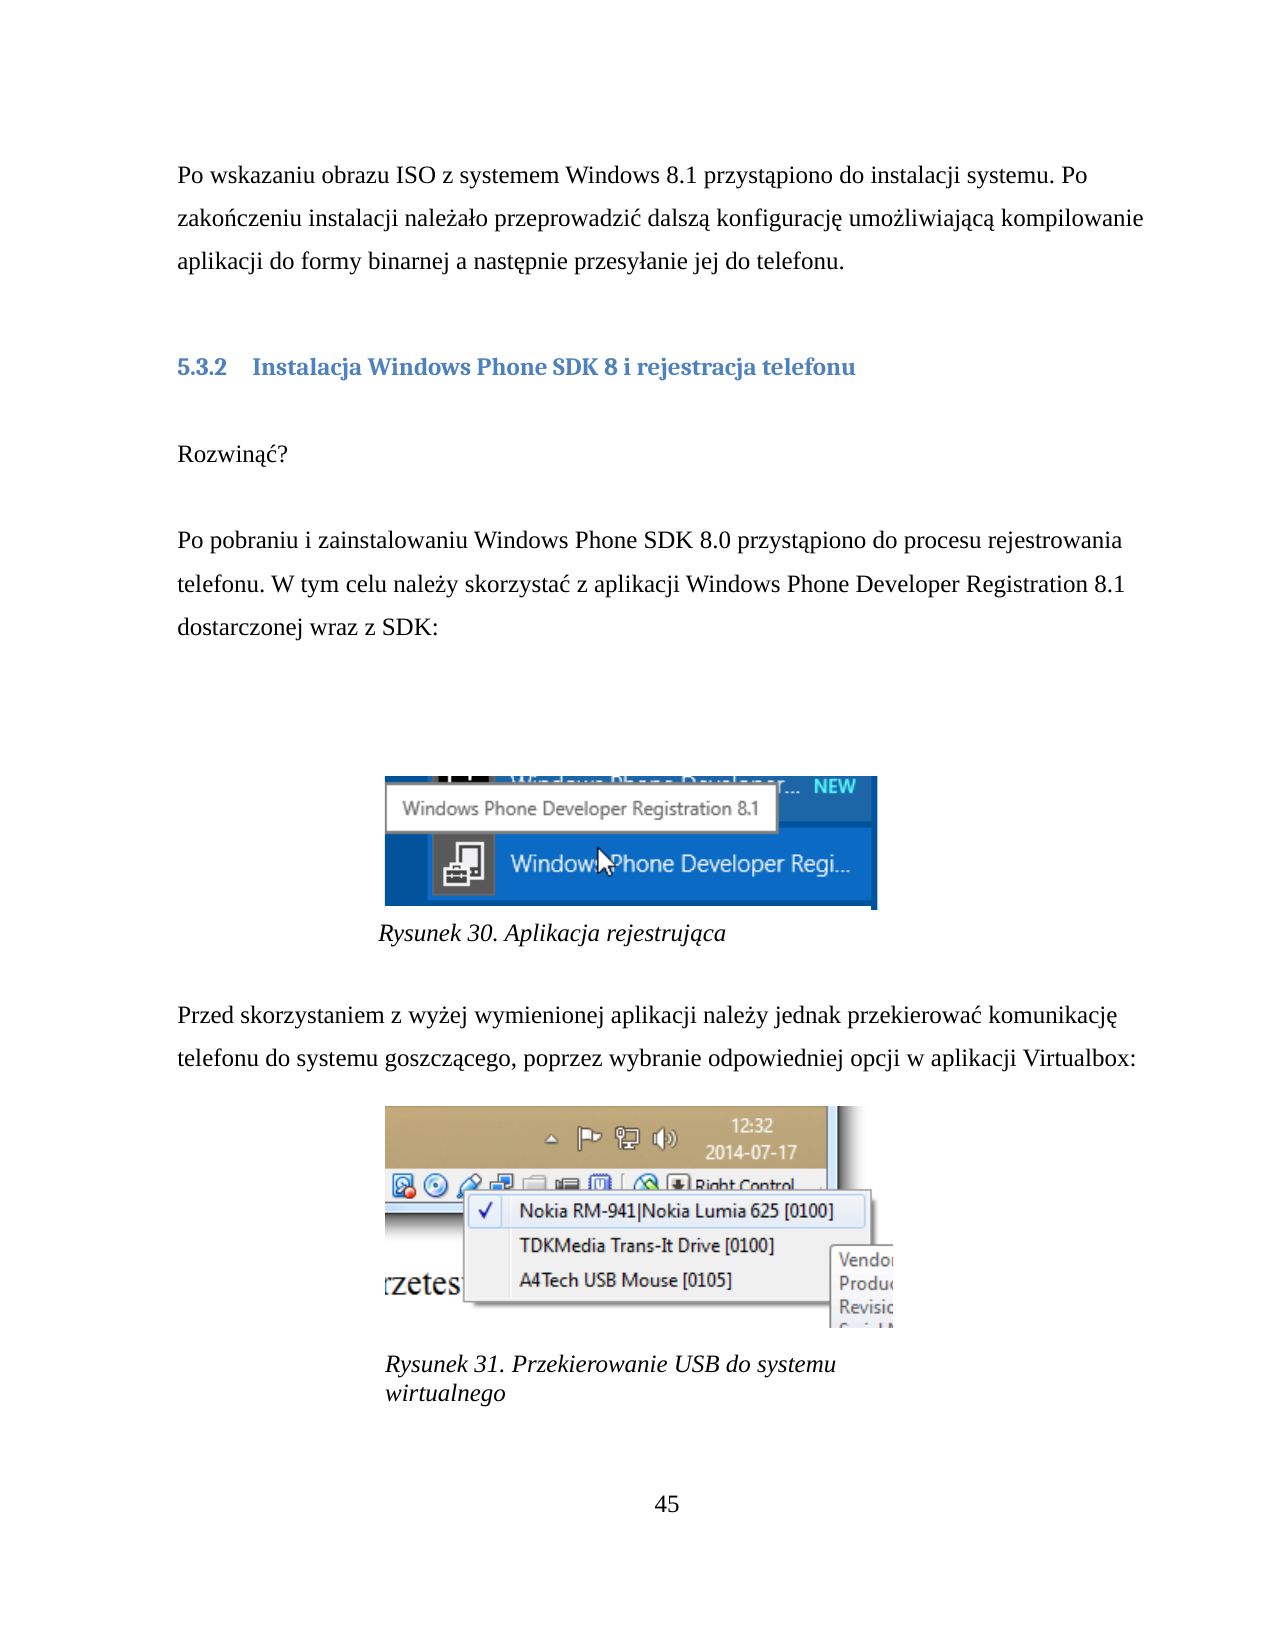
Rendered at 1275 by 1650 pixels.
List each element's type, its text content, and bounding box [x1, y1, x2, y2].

text Po pobraniu i zainstalowaniu Windows Phone SDK 8.0 przystąpiono do procesu rejestrowania telefonu. W tym celu należy skorzystać z aplikacji Windows Phone Developer Registration 8.1 dostarczonej wraz z SDK: [177, 526, 1156, 641]
subtitle Instalacja Windows Phone SDK 8 i rejestracja telefonu [177, 353, 1156, 382]
picture [384, 776, 878, 910]
picture [385, 1106, 894, 1328]
text Po wskazaniu obrazu ISO z systemem Windows 8.1 przystąpiono do instalacji systemu. Po zakończeniu instalacji należało przeprowadzić dalszą konfigurację umożliwiającą kompilowanie aplikacji do formy binarnej a następnie przesyłanie jej do telefonu. [177, 160, 1156, 275]
text Rozwinąć? [177, 439, 1156, 468]
text Przed skorzystaniem z wyżej wymienionej aplikacji należy jednak przekierować komunikację telefonu do systemu goszczącego, poprzez wybranie odpowiedniej opcji w aplikacji Virtualbox: [177, 1000, 1156, 1072]
